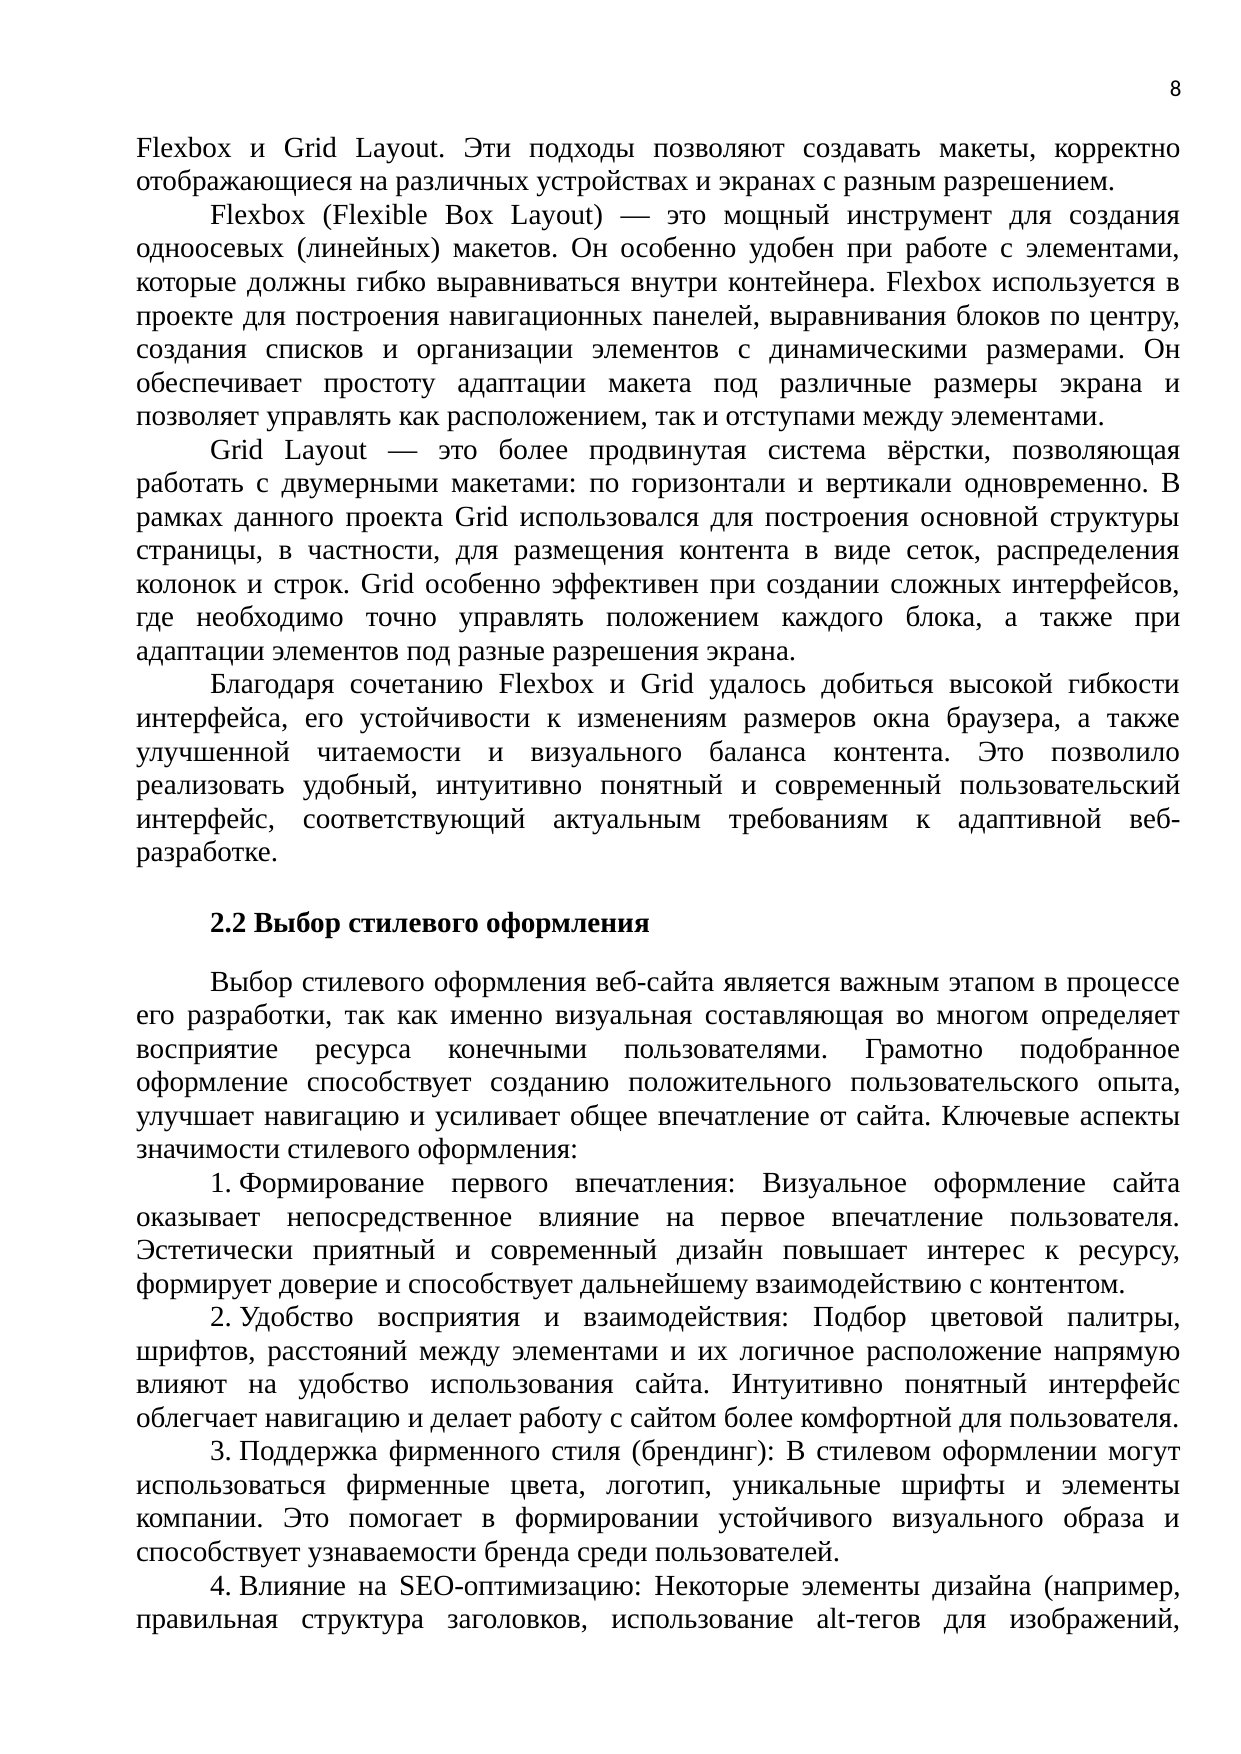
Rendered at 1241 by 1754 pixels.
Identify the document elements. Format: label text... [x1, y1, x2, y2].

text Flexbox (Flexible Box Layout) — это мощный инструмент для создания одноосевых (линейных) макетов. Он особенно удобен при работе с элементами, которые должны гибко выравниваться внутри контейнера. Flexbox используется в проекте для построения навигационных панелей, выравнивания блоков по центру, создания списков и организации элементов с динамическими размерами. Он обеспечивает простоту адаптации макета под различные размеры экрана и позволяет управлять как расположением, так и отступами между элементами. [136, 197, 1181, 432]
list Поддержка фирменного стиля (брендинг): В стилевом оформлении могут использоваться фирменные цвета, логотип, уникальные шрифты и элементы компании. Это помогает в формировании устойчивого визуального образа и способствует узнаваемости бренда среди пользователей. [136, 1433, 1181, 1568]
list Удобство восприятия и взаимодействия: Подбор цветовой палитры, шрифтов, расстояний между элементами и их логичное расположение напрямую влияют на удобство использования сайта. Интуитивно понятный интерфейс облегчает навигацию и делает работу с сайтом более комфортной для пользователя. [136, 1299, 1181, 1433]
text Благодаря сочетанию Flexbox и Grid удалось добиться высокой гибкости интерфейса, его устойчивости к изменениям размеров окна браузера, а также улучшенной читаемости и визуального баланса контента. Это позволило реализовать удобный, интуитивно понятный и современный пользовательский интерфейс, соответствующий актуальным требованиям к адаптивной веб-разработке. [136, 667, 1181, 868]
text 2.2 Выбор стилевого оформления [136, 905, 1181, 939]
text Выбор стилевого оформления веб-сайта является важным этапом в процессе его разработки, так как именно визуальная составляющая во многом определяет восприятие ресурса конечными пользователями. Грамотно подобранное оформление способствует созданию положительного пользовательского опыта, улучшает навигацию и усиливает общее впечатление от сайта. Ключевые аспекты значимости стилевого оформления: [136, 964, 1181, 1165]
list Формирование первого впечатления: Визуальное оформление сайта оказывает непосредственное влияние на первое впечатление пользователя. Эстетически приятный и современный дизайн повышает интерес к ресурсу, формирует доверие и способствует дальнейшему взаимодействию с контентом. [136, 1165, 1181, 1299]
text Grid Layout — это более продвинутая система вёрстки, позволяющая работать с двумерными макетами: по горизонтали и вертикали одновременно. В рамках данного проекта Grid использовался для построения основной структуры страницы, в частности, для размещения контента в виде сеток, распределения колонок и строк. Grid особенно эффективен при создании сложных интерфейсов, где необходимо точно управлять положением каждого блока, а также при адаптации элементов под разные разрешения экрана. [136, 432, 1181, 667]
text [136, 130, 1181, 197]
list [136, 1568, 1181, 1635]
